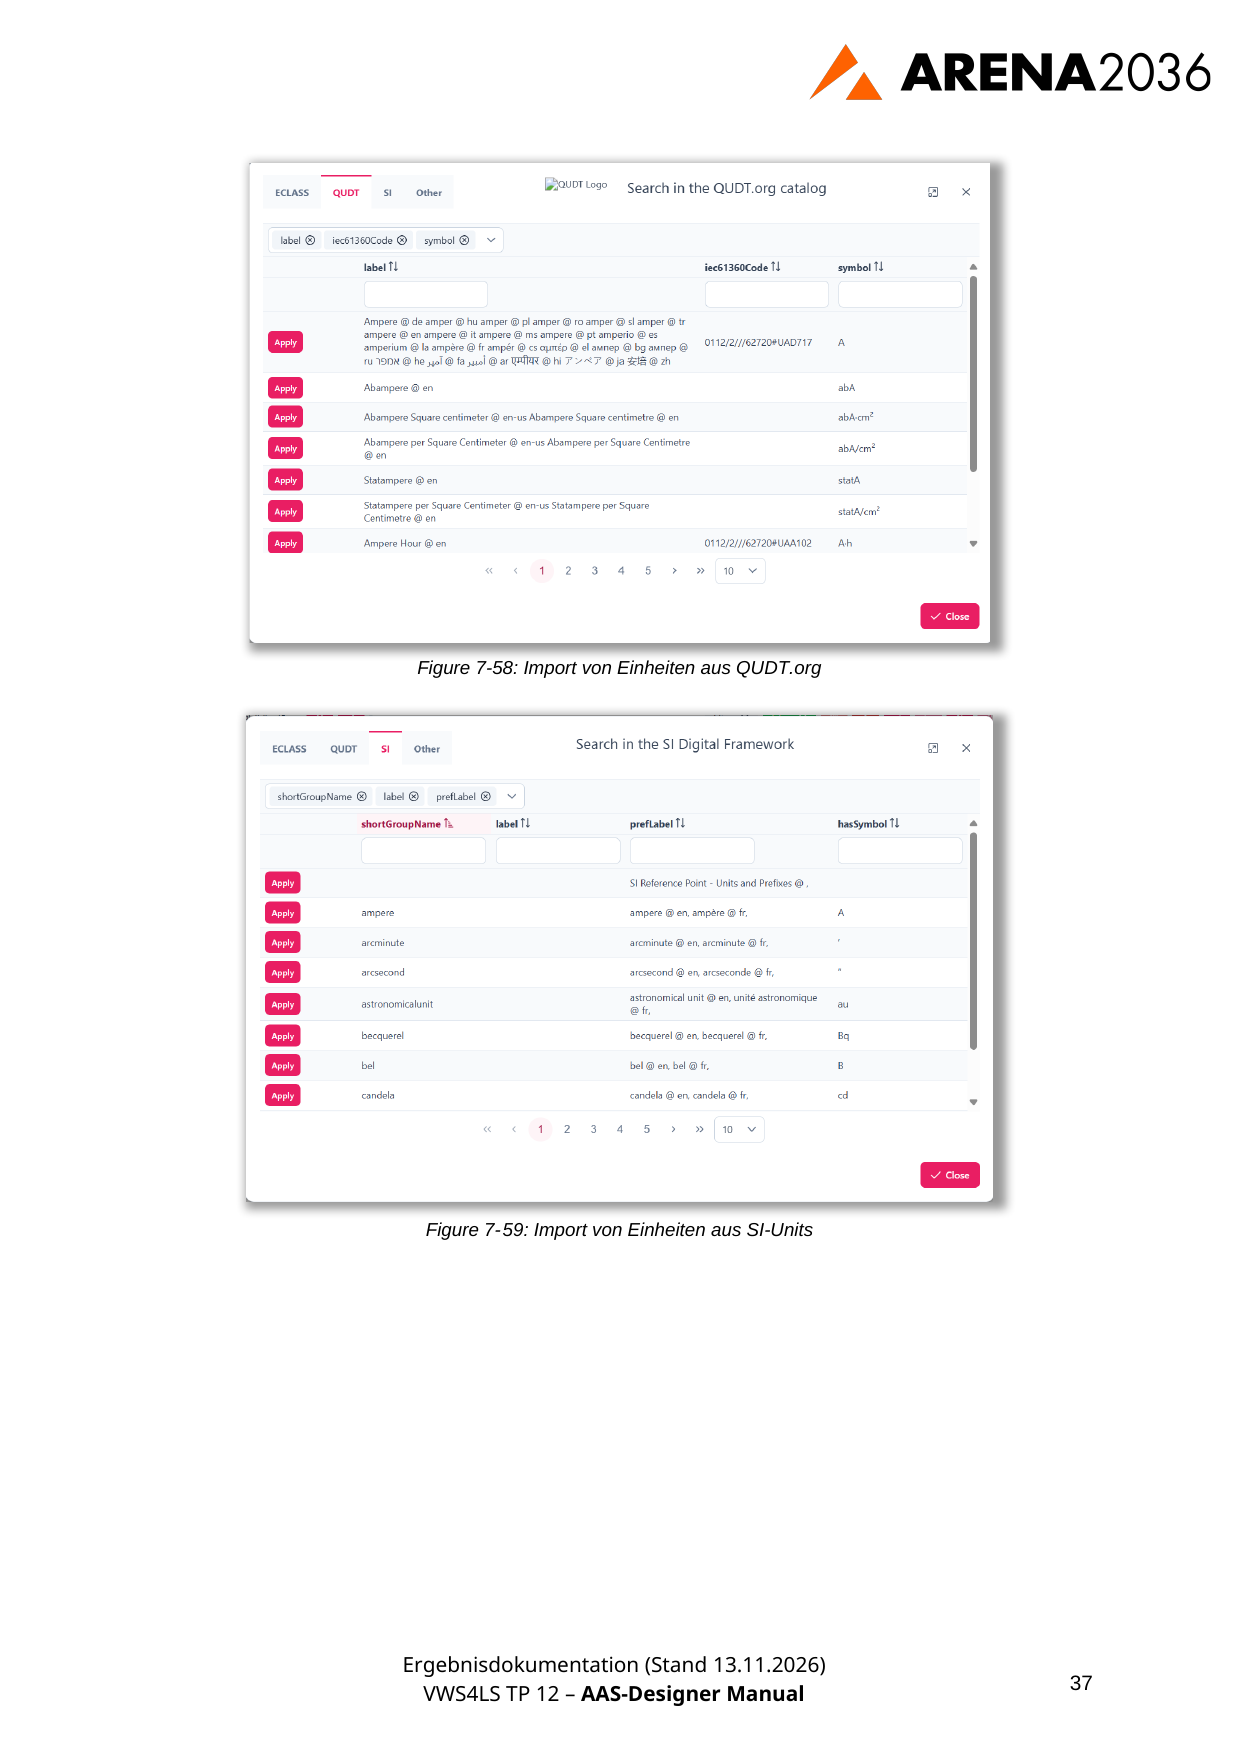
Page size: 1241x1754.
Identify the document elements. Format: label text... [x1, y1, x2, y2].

picture [249, 163, 990, 643]
picture [809, 44, 1211, 100]
picture [246, 715, 993, 1202]
